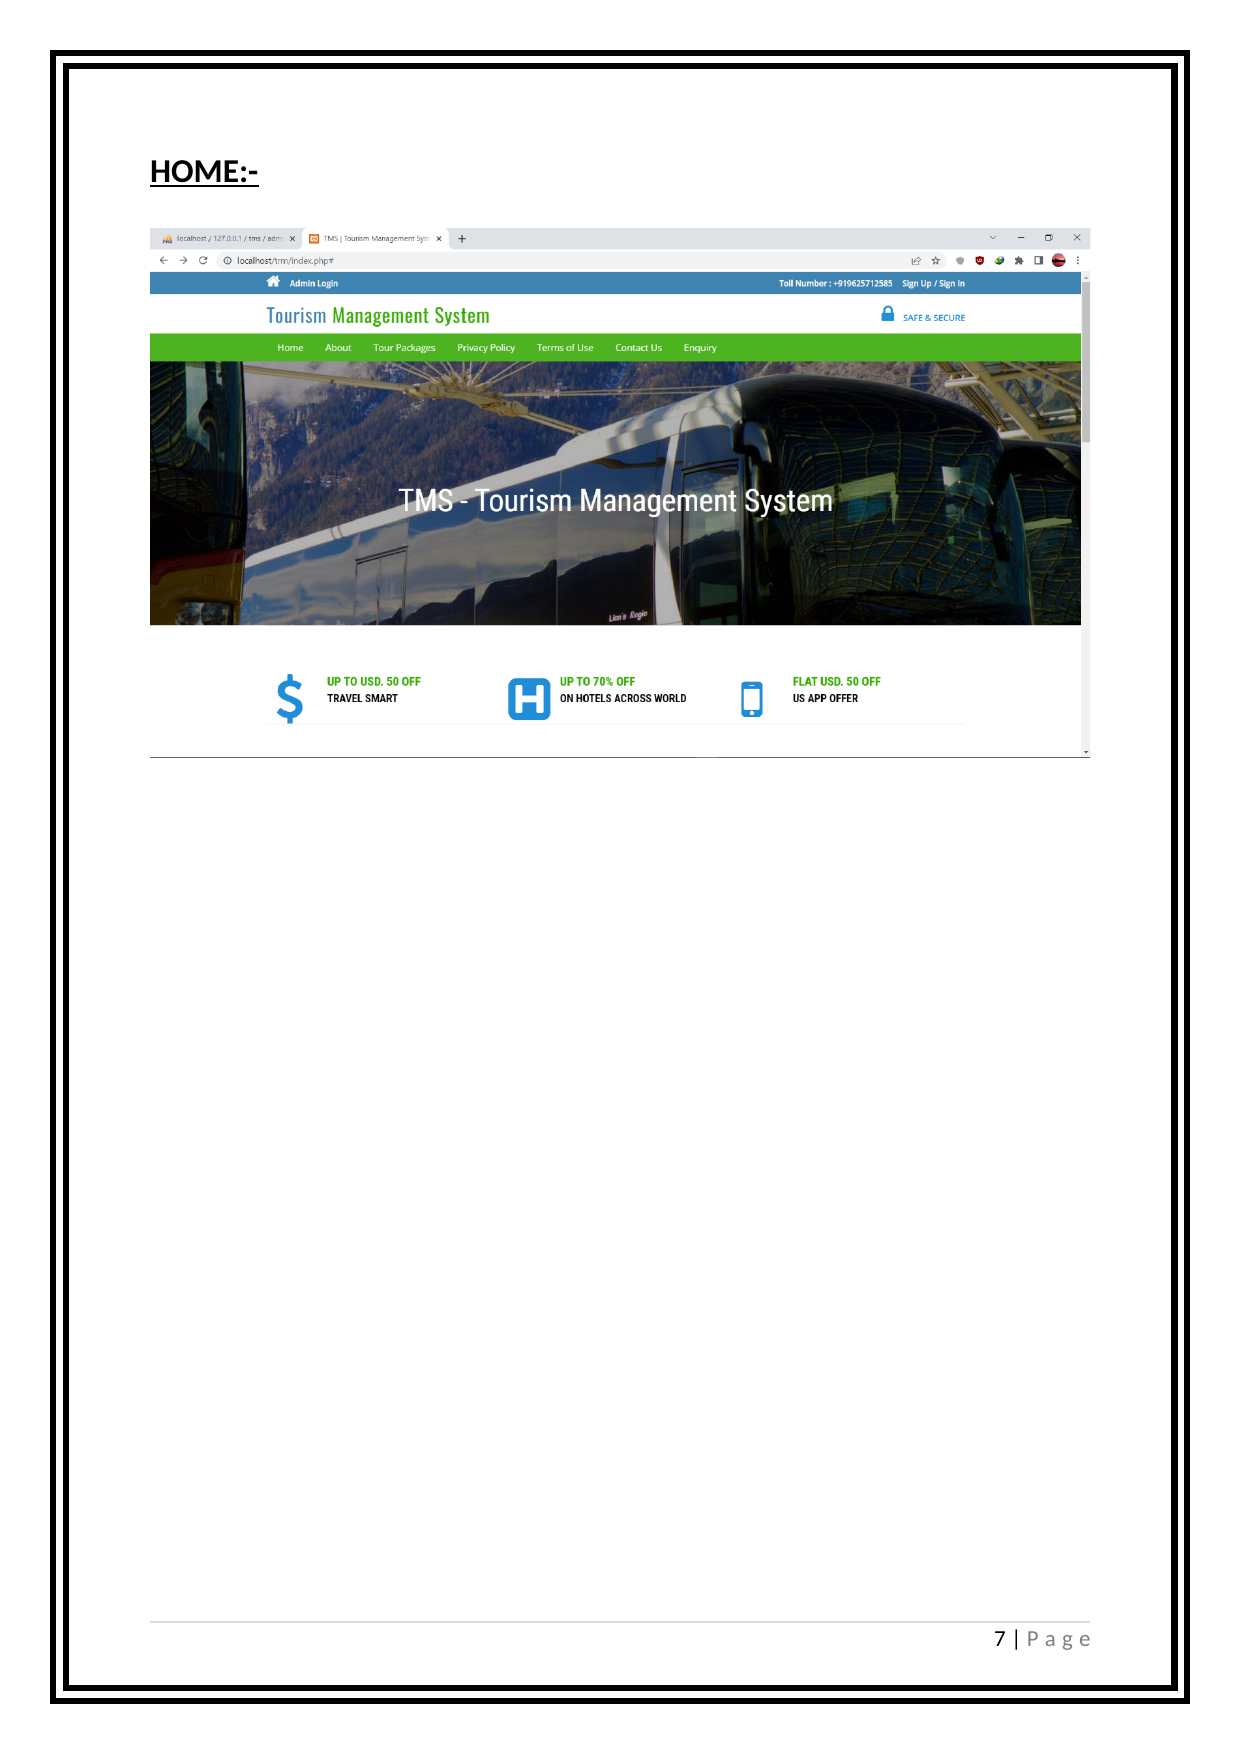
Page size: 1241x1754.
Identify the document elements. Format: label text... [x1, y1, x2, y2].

text HOME:-Admin Login:- [150, 150, 1090, 191]
picture [150, 228, 1091, 758]
